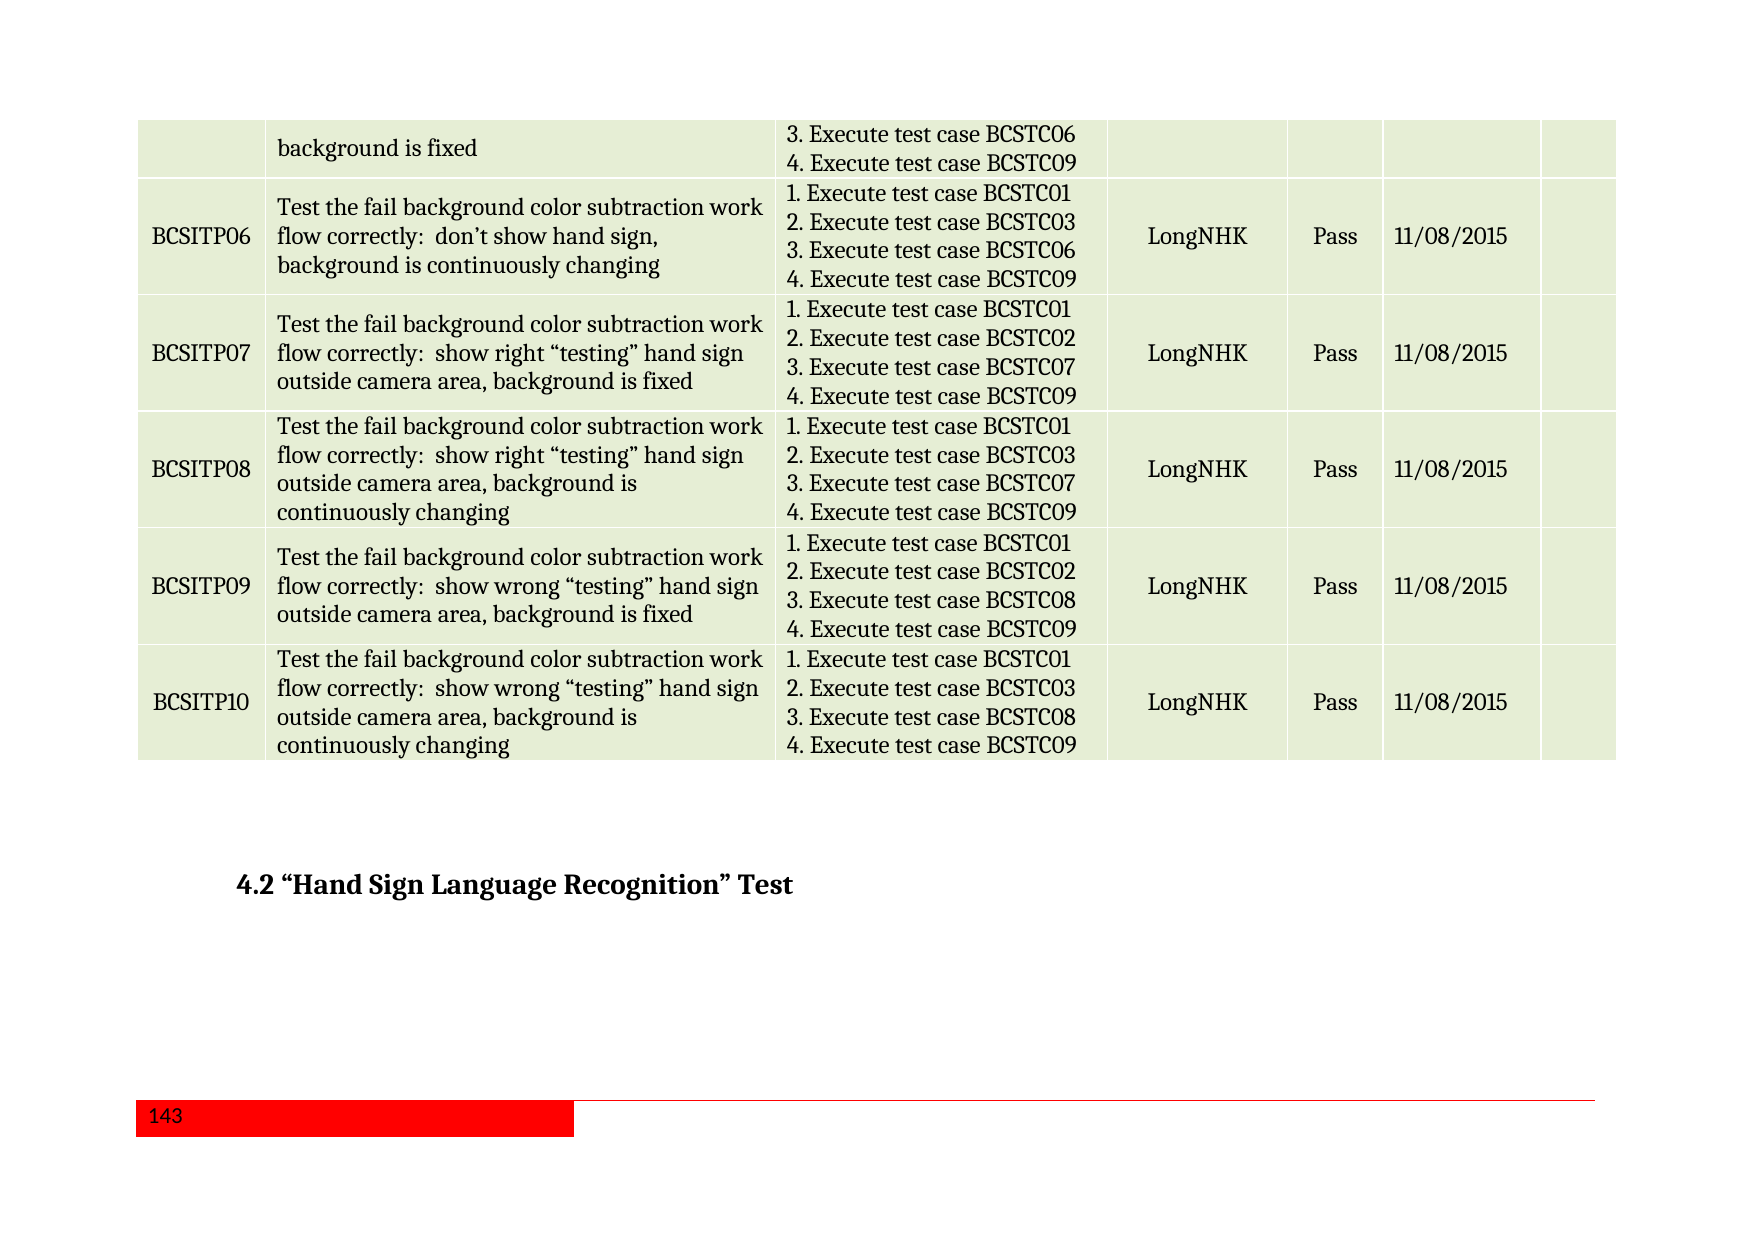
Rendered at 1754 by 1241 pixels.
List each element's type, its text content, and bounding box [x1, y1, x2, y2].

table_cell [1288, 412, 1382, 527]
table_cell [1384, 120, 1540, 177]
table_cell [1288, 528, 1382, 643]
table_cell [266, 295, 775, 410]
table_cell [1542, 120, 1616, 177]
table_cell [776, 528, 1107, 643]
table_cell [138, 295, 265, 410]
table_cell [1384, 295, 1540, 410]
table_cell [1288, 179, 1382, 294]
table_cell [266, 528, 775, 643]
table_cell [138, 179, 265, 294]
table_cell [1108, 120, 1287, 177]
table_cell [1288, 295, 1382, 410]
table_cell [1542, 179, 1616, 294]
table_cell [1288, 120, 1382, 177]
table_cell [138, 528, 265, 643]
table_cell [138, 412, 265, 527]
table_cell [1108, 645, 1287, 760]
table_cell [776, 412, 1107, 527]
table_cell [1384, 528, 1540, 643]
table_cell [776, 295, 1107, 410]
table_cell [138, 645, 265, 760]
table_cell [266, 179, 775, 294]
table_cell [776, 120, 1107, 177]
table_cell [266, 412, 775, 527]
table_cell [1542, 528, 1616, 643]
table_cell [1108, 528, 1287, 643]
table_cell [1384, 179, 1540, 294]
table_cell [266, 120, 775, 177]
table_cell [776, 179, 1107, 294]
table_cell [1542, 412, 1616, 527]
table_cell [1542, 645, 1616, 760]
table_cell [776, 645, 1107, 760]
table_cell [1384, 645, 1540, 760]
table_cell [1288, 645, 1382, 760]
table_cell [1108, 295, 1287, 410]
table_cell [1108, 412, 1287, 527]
subtitle “Hand Sign Language Recognition” Test [236, 868, 1606, 902]
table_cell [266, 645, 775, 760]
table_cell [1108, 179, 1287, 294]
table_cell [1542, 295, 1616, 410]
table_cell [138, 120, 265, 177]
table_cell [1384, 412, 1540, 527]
